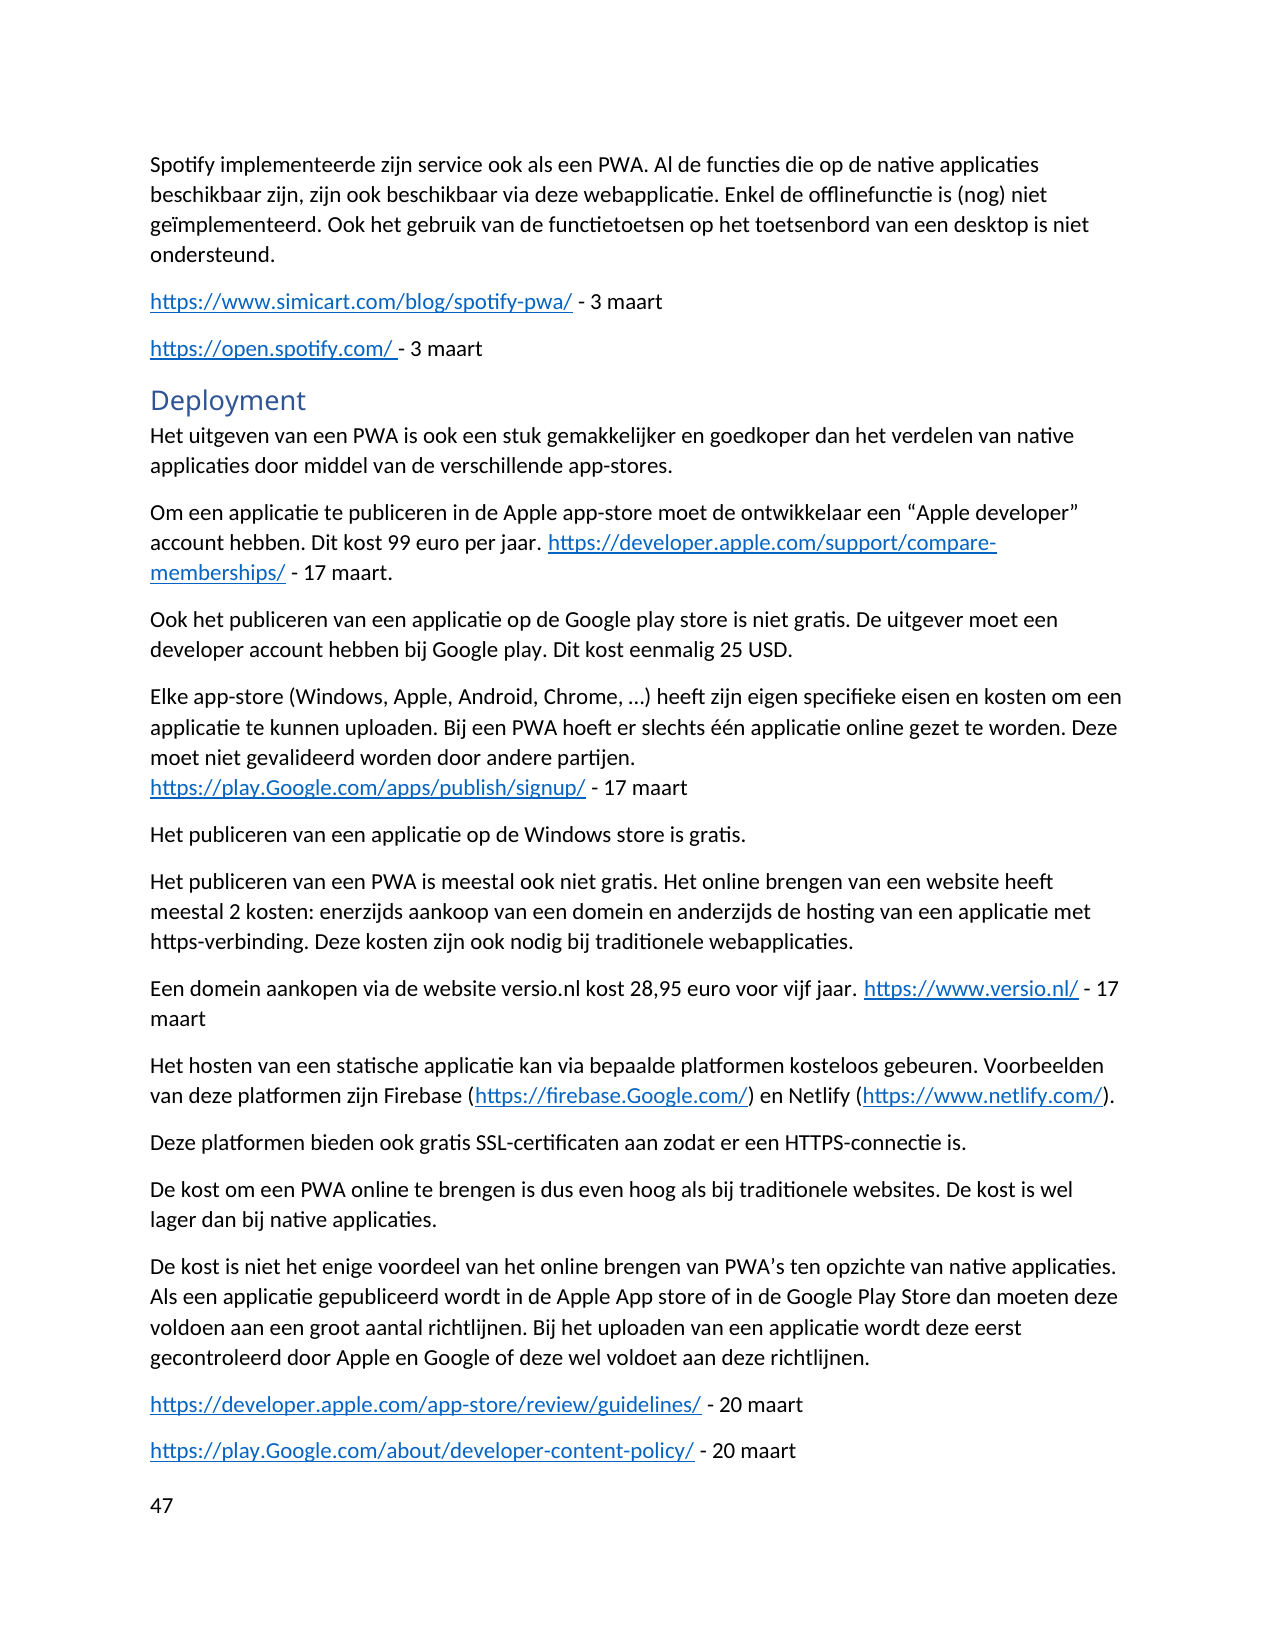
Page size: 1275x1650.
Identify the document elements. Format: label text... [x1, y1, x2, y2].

text Spotify implementeerde zijn service ook als een PWA. Al de functies die op de native applicaties beschikbaar zijn, zijn ook beschikbaar via deze webapplicatie. Enkel de offlinefunctie is (nog) niet geïmplementeerd. Ook het gebruik van de functietoetsen op het toetsenbord van een desktop is niet ondersteund. [150, 150, 1125, 269]
text https://developer.apple.com/app-store/review/guidelines/ - 20 maart [150, 1390, 1125, 1418]
text Het publiceren van een PWA is meestal ook niet gratis. Het online brengen van een website heeft meestal 2 kosten: enerzijds aankoop van een domein en anderzijds de hosting van een applicatie met https-verbinding. Deze kosten zijn ook nodig bij traditionele webapplicaties. [150, 867, 1125, 955]
text De kost is niet het enige voordeel van het online brengen van PWA’s ten opzichte van native applicaties. Als een applicatie gepubliceerd wordt in de Apple App store of in de Google Play Store dan moeten deze voldoen aan een groot aantal richtlijnen. Bij het uploaden van een applicatie wordt deze eerst gecontroleerd door Apple en Google of deze wel voldoet aan deze richtlijnen. [150, 1252, 1125, 1371]
text Ook het publiceren van een applicatie op de Google play store is niet gratis. De uitgever moet een developer account hebben bij Google play. Dit kost eenmalig 25 USD. [150, 605, 1125, 664]
text Het uitgeven van een PWA is ook een stuk gemakkelijker en goedkoper dan het verdelen van native applicaties door middel van de verschillende app-stores. [150, 421, 1125, 479]
text Het hosten van een statische applicatie kan via bepaalde platformen kosteloos gebeuren. Voorbeelden van deze platformen zijn Firebase (https://firebase.Google.com/) en Netlify (https://www.netlify.com/). [150, 1051, 1125, 1109]
text Elke app-store (Windows, Apple, Android, Chrome, …) heeft zijn eigen specifieke eisen en kosten om een applicatie te kunnen uploaden. Bij een PWA hoeft er slechts één applicatie online gezet te worden. Deze moet niet gevalideerd worden door andere partijen. https://play.Google.com/apps/publish/signup/ - 17 maart [150, 682, 1125, 801]
text Het publiceren van een applicatie op de Windows store is gratis. [150, 820, 1125, 848]
subtitle Deployment [150, 381, 1125, 418]
text https://www.simicart.com/blog/spotify-pwa/ - 3 maart [150, 287, 1125, 316]
text De kost om een PWA online te brengen is dus even hoog als bij traditionele websites. De kost is wel lager dan bij native applicaties. [150, 1175, 1125, 1233]
text Om een applicatie te publiceren in de Apple app-store moet de ontwikkelaar een “Apple developer” account hebben. Dit kost 99 euro per jaar. https://developer.apple.com/support/compare-memberships/ - 17 maart. [150, 498, 1125, 587]
text Een domein aankopen via de website versio.nl kost 28,95 euro voor vijf jaar. https://www.versio.nl/ - 17 maart [150, 974, 1125, 1032]
text Deze platformen bieden ook gratis SSL-certificaten aan zodat er een HTTPS-connectie is. [150, 1128, 1125, 1156]
text https://open.spotify.com/ - 3 maart [150, 334, 1125, 362]
text https://play.Google.com/about/developer-content-policy/ - 20 maart [150, 1437, 1125, 1465]
